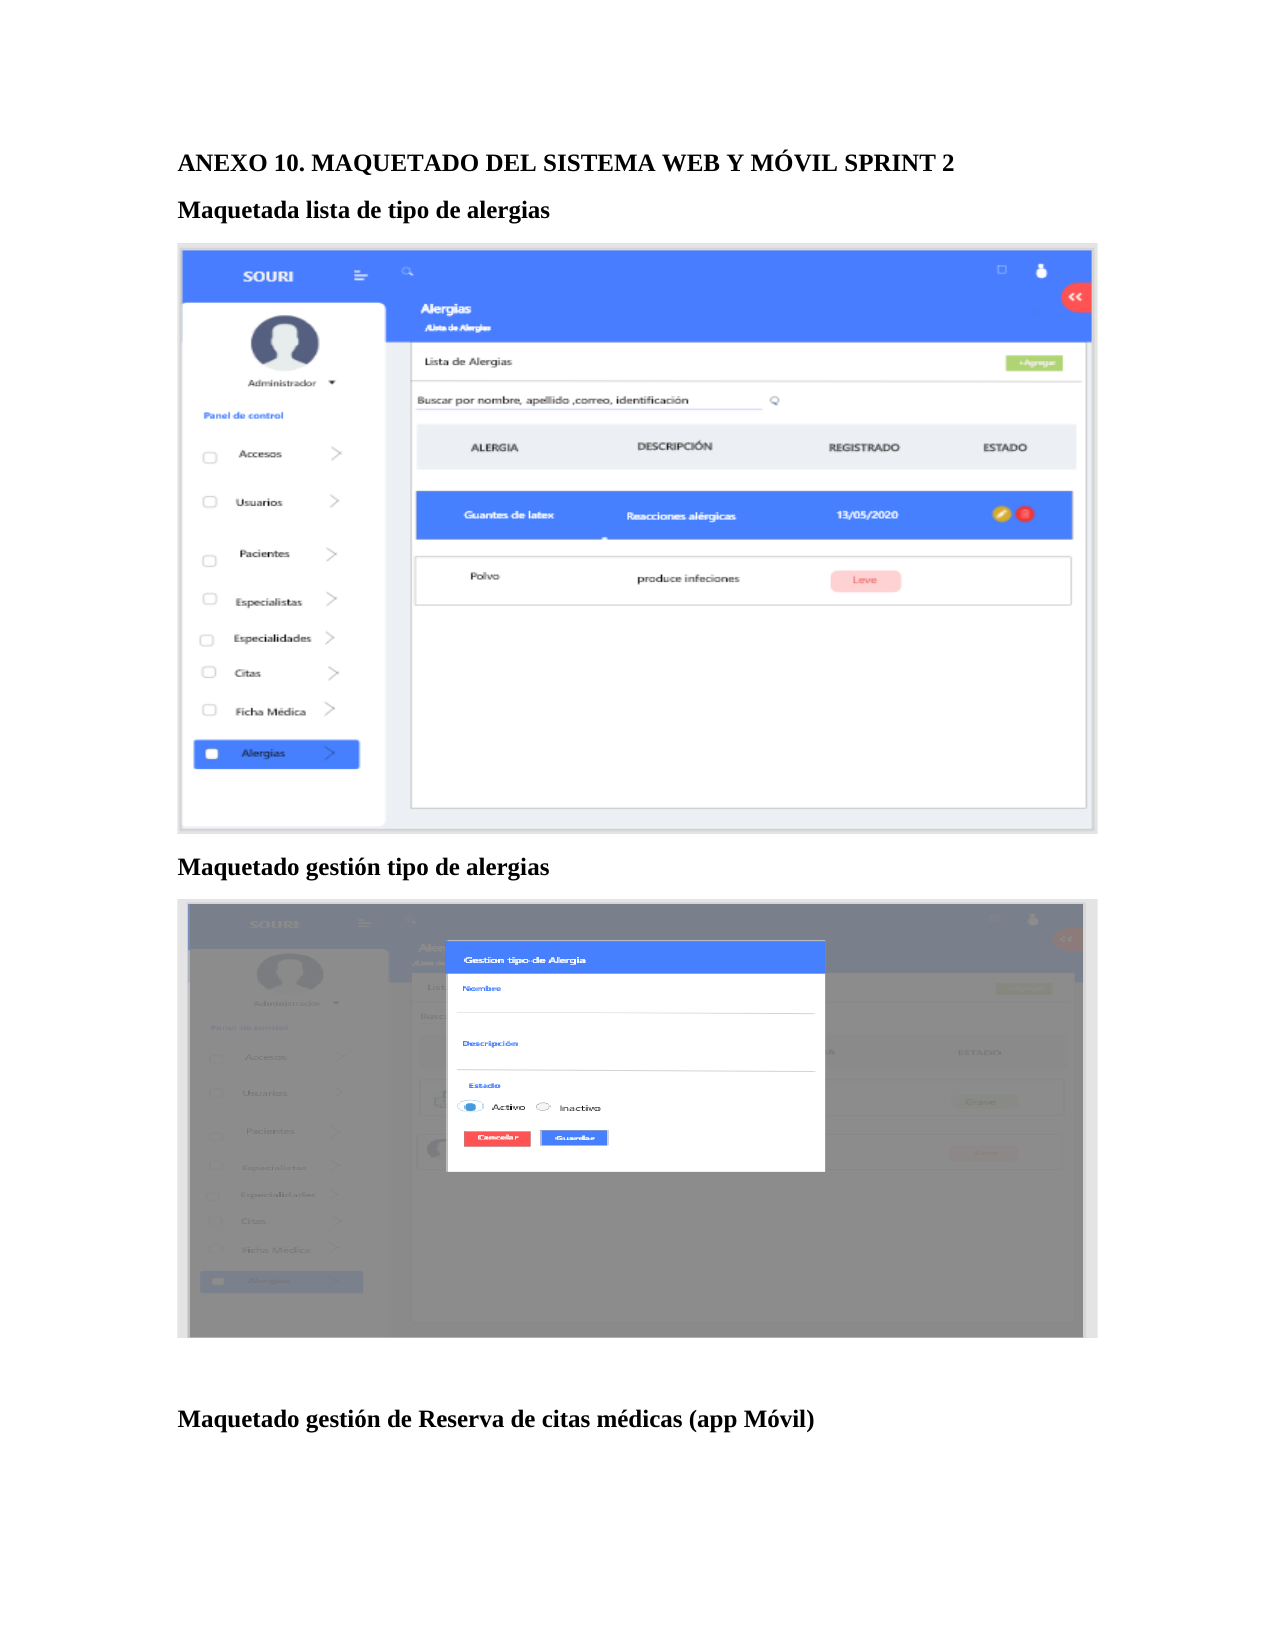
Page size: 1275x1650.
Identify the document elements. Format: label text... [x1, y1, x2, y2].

text Maquetado gestión de Reserva de citas médicas (app Móvil) [177, 1404, 1098, 1432]
picture [177, 899, 1098, 1338]
text Maquetado gestión tipo de alergias [177, 852, 1098, 881]
picture [177, 243, 1098, 834]
text ANEXO 10. MAQUETADO DEL SISTEMA WEB Y MÓVIL SPRINT 2 [177, 148, 1098, 176]
text Maquetada lista de tipo de alergias [177, 195, 1098, 224]
